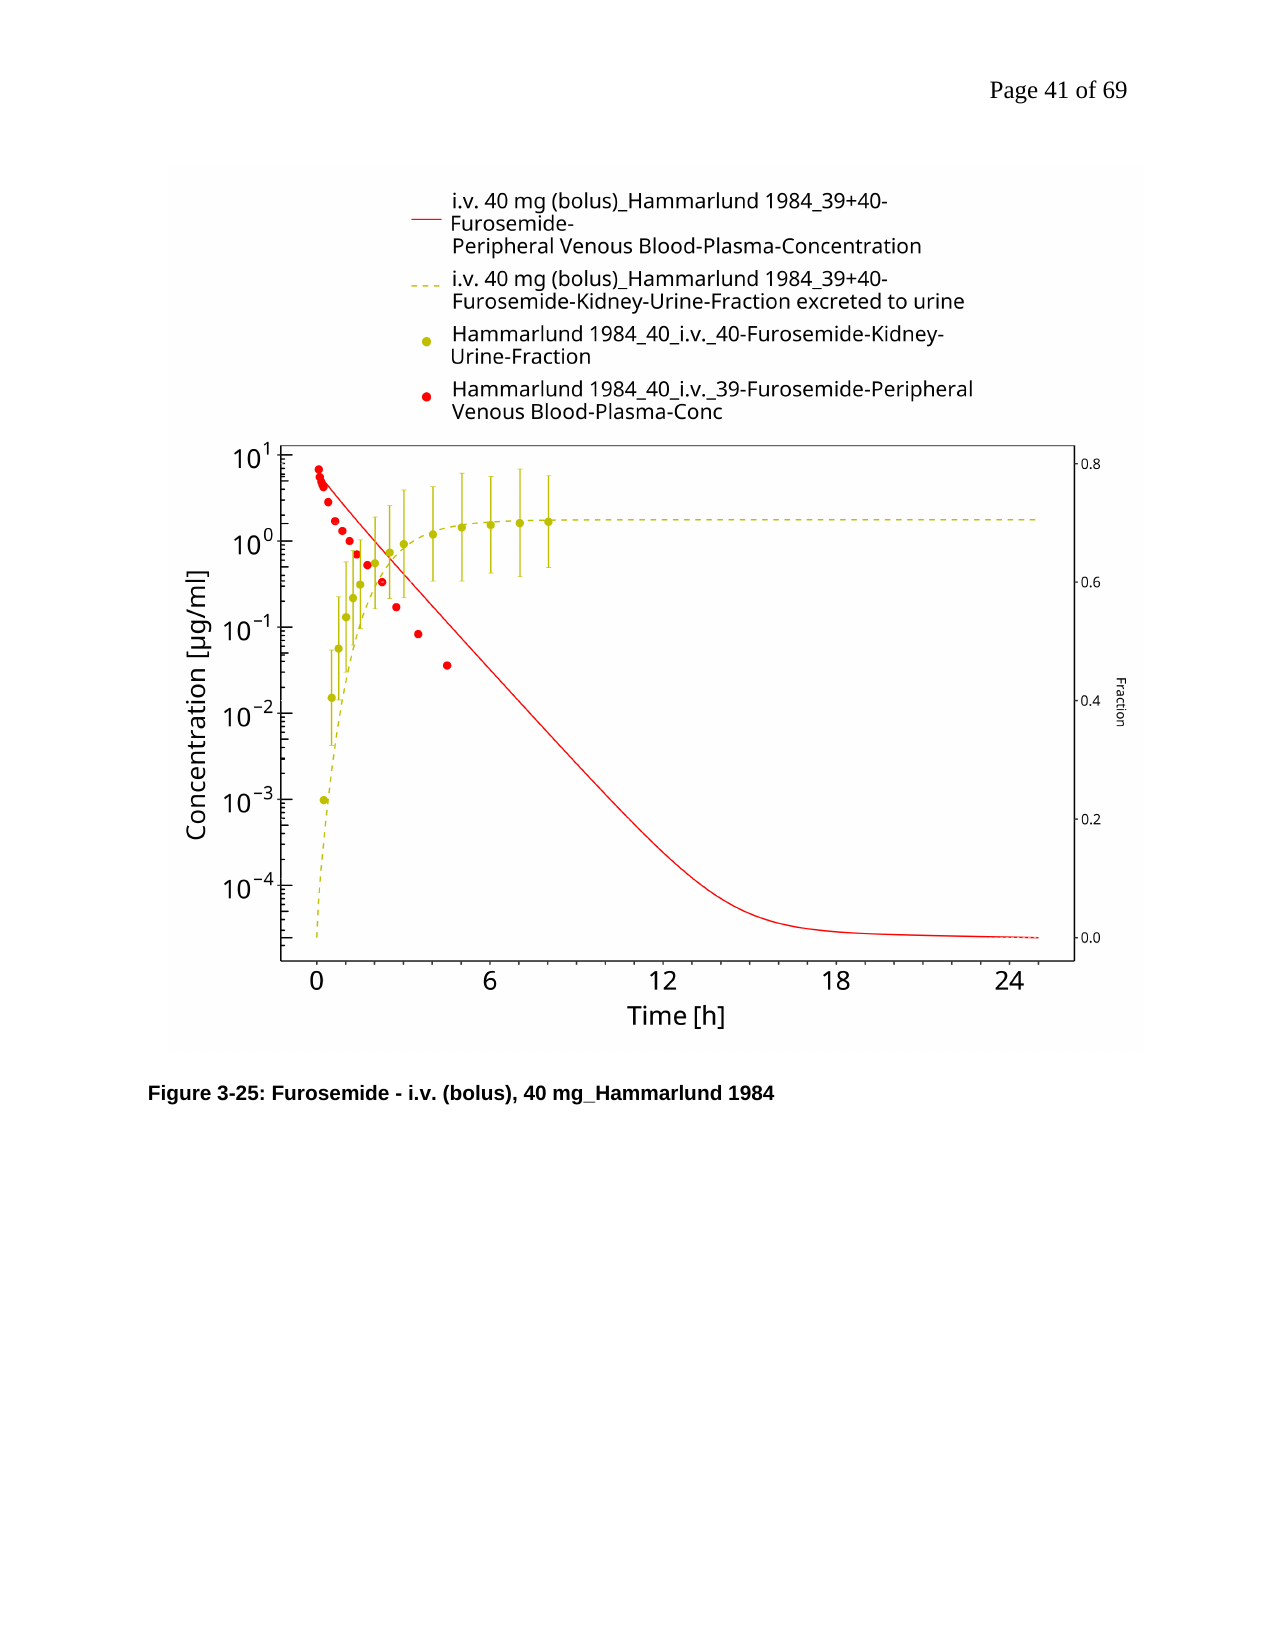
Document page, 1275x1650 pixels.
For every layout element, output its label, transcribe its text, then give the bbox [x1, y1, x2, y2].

picture [166, 166, 1146, 1051]
text Figure 3-25: Furosemide - i.v. (bolus), 40 mg_Hammarlund 1984 [148, 1081, 1127, 1105]
